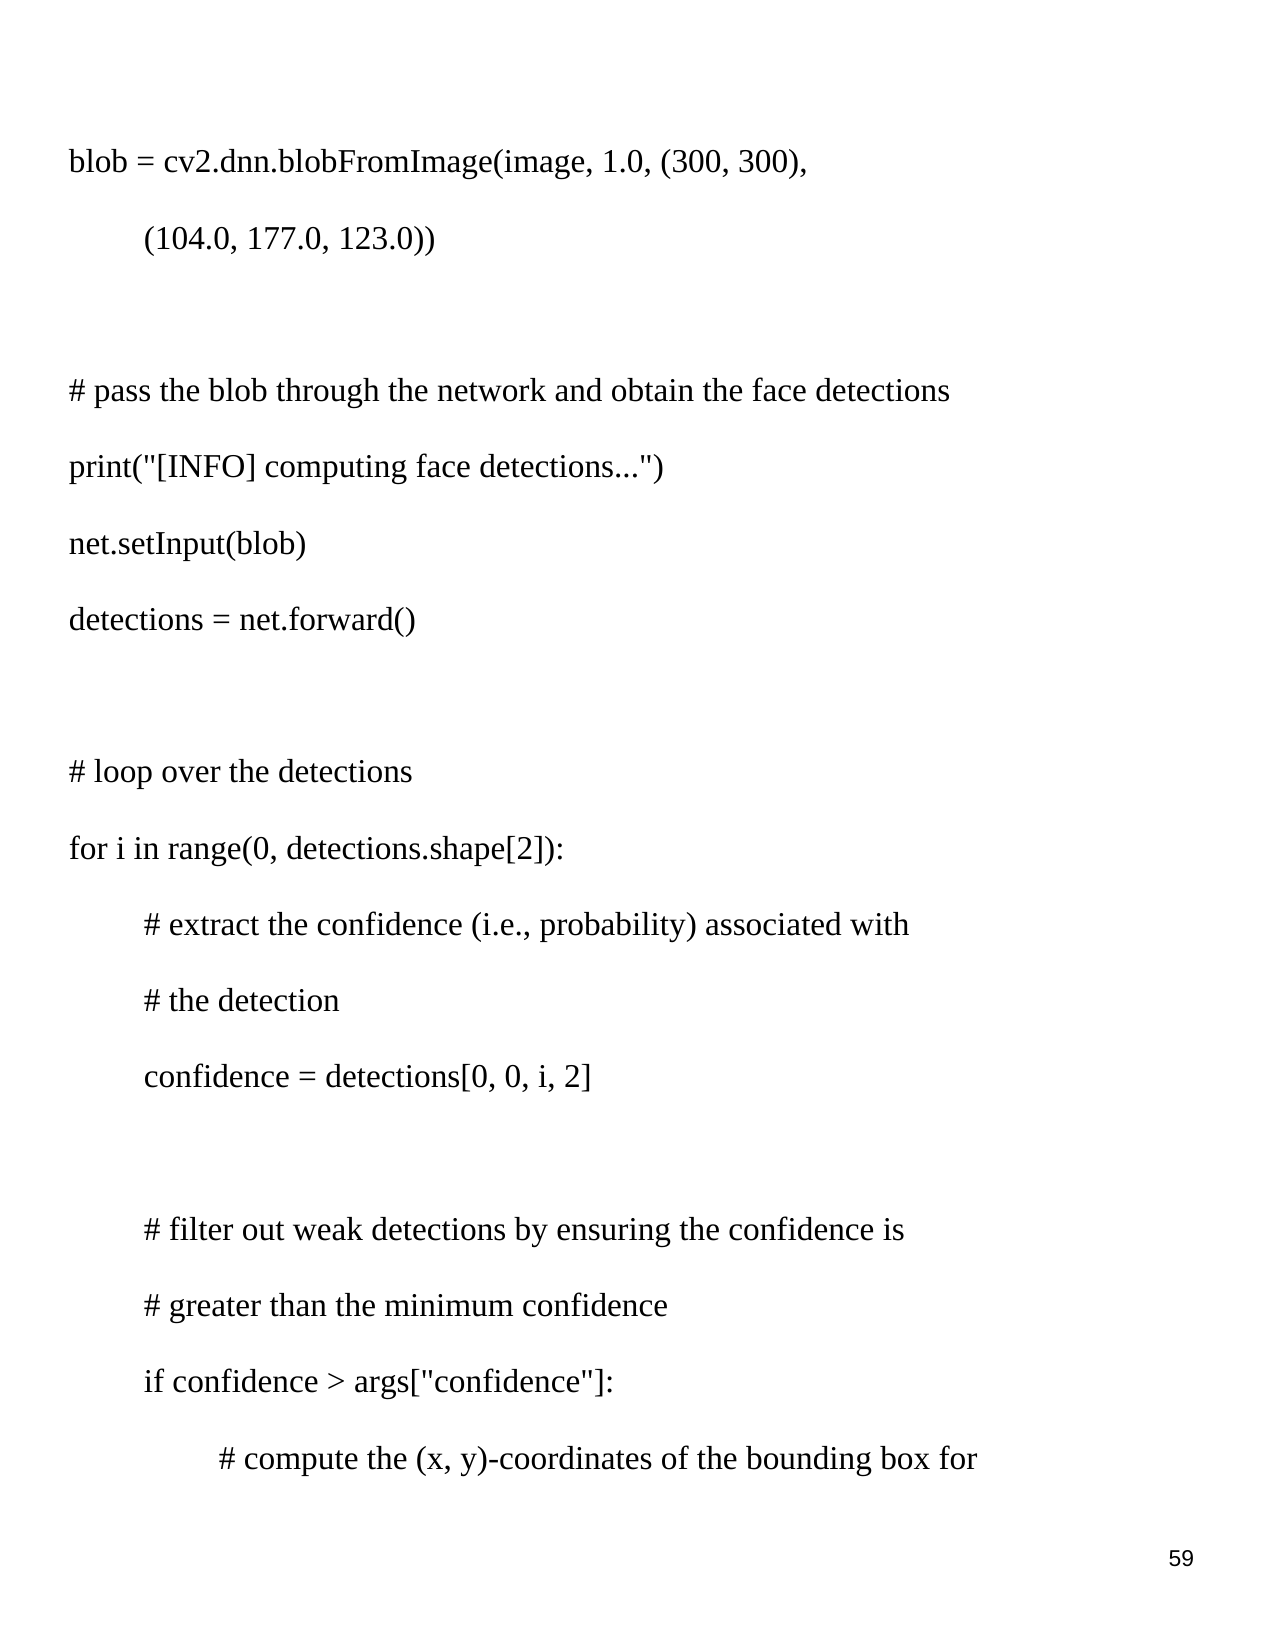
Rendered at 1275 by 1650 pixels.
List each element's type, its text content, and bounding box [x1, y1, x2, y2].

text for i in range(0, detections.shape[2]): [69, 828, 1155, 866]
text detections = net.forward() [69, 599, 1155, 637]
text blob = cv2.dnn.blobFromImage(image, 1.0, (300, 300), [69, 142, 1155, 180]
text # loop over the detections [69, 752, 1155, 790]
text # greater than the minimum confidence [69, 1285, 1155, 1324]
text # extract the confidence (i.e., probability) associated with [69, 904, 1155, 942]
text # pass the blob through the network and obtain the face detections [69, 370, 1155, 409]
text net.setInput(blob) [69, 523, 1155, 561]
text # compute the (x, y)-coordinates of the bounding box for [69, 1438, 1155, 1476]
text confidence = detections[0, 0, i, 2] [69, 1057, 1155, 1095]
text # the detection [69, 980, 1155, 1019]
text # filter out weak detections by ensuring the confidence is [69, 1209, 1155, 1247]
text (104.0, 177.0, 123.0)) [69, 218, 1155, 256]
text if confidence > args["confidence"]: [69, 1362, 1155, 1400]
text print("[INFO] computing face detections...") [69, 447, 1155, 485]
